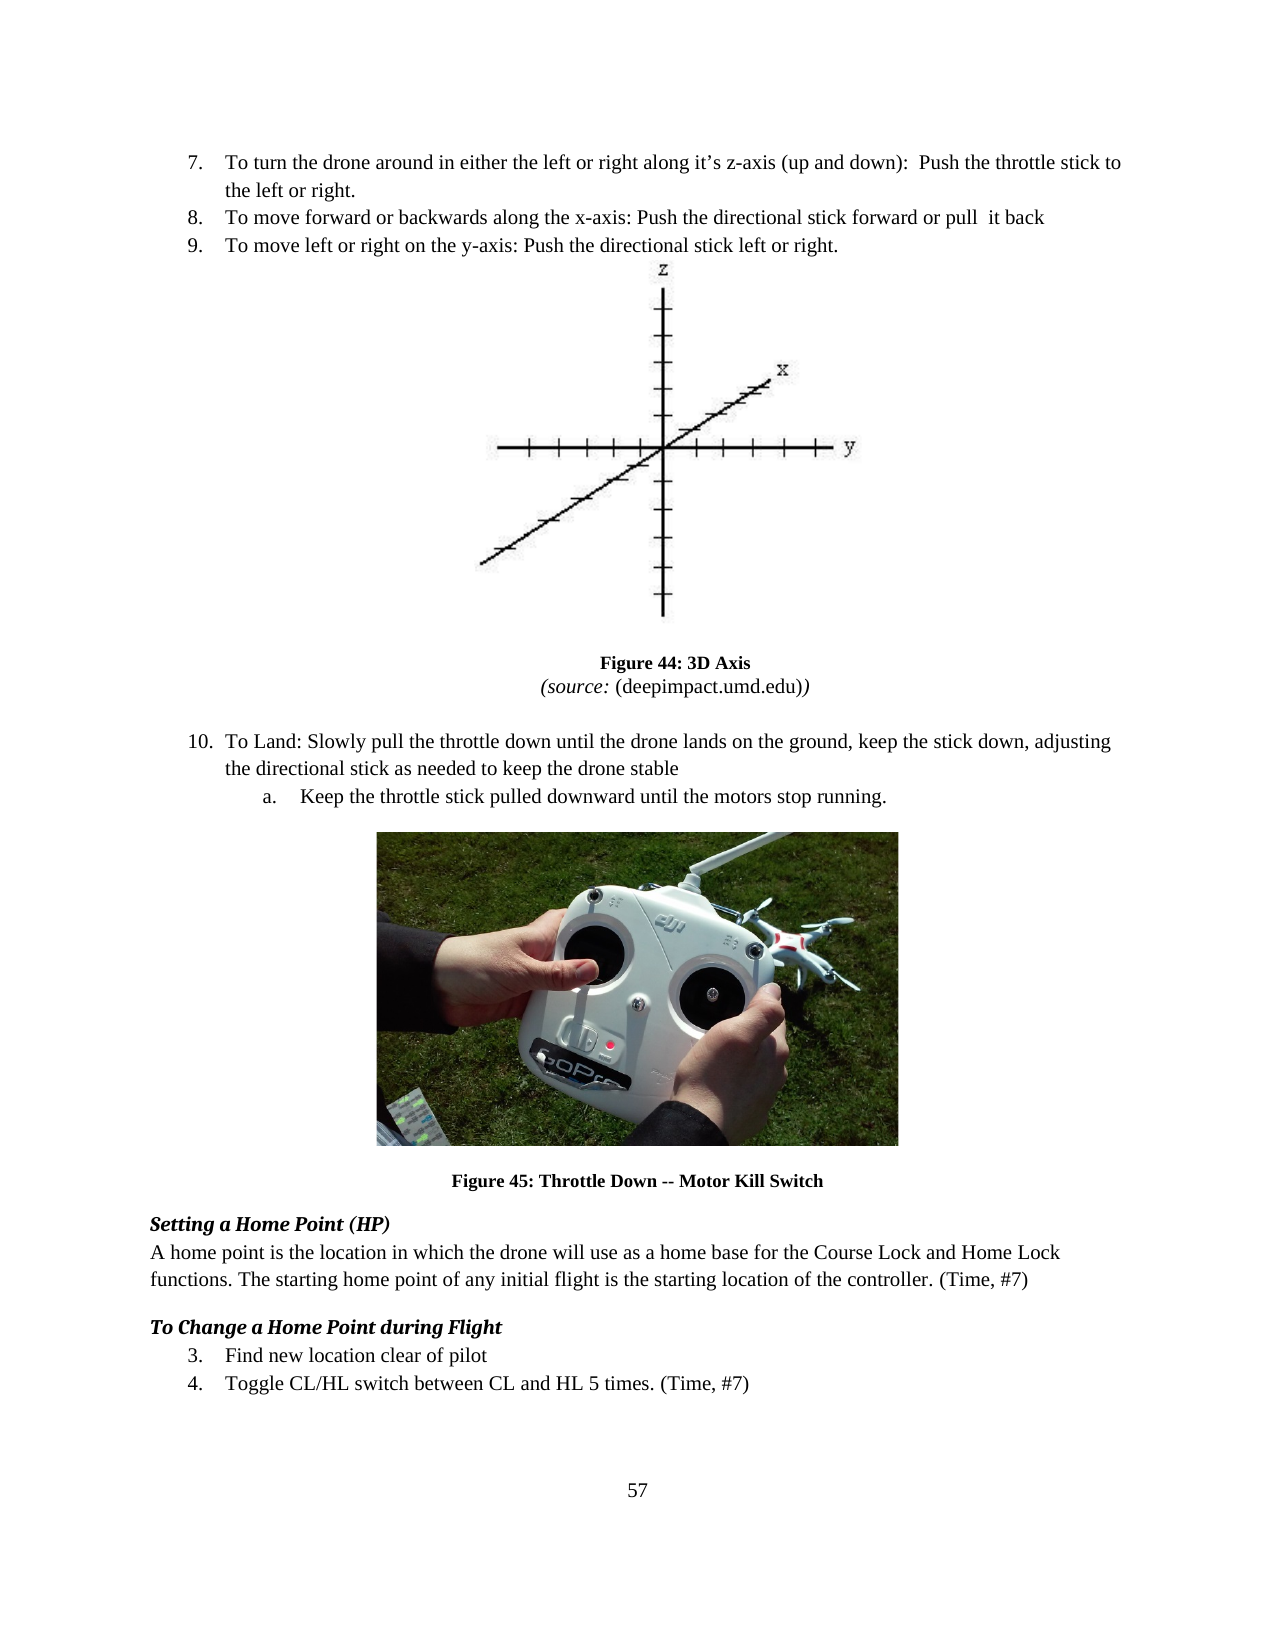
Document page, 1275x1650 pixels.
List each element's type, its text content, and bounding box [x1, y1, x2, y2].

list Find new location clear of pilot [187, 1343, 1125, 1367]
picture [376, 832, 899, 1146]
list To move left or right on the y-axis: Push the directional stick left or right. [187, 233, 1125, 257]
list Toggle CL/HL switch between CL and HL 5 times. [187, 1371, 1125, 1395]
list To move forward or backwards along the x-axis: Push the directional stick forward or pull it back [187, 205, 1125, 229]
text A home point is the location in which the drone will use as a home base for the Course Lock and Home Lock functions. The starting home point of any initial flight is the starting location of the controller. [150, 1240, 1125, 1291]
text Figure 45: Throttle Down -- Motor Kill Switch [150, 1170, 1125, 1191]
subtitle Setting a Home Point (HP) [150, 1212, 1125, 1236]
list (source: ) [225, 673, 1125, 698]
text Figure 44: 3D Axis [225, 652, 1125, 673]
list To turn the drone around in either the left or right along it’s z-axis (up and down): Push the throttle stick to the left or right. [187, 150, 1125, 202]
picture [474, 260, 876, 628]
subtitle To Change a Home Point during Flight [150, 1316, 1125, 1340]
list Keep the throttle stick pulled downward until the motors stop running. [262, 784, 1125, 808]
list To Land: Slowly pull the throttle down until the drone lands on the ground, keep the stick down, adjusting the directional stick as needed to keep the drone stable [187, 729, 1125, 780]
